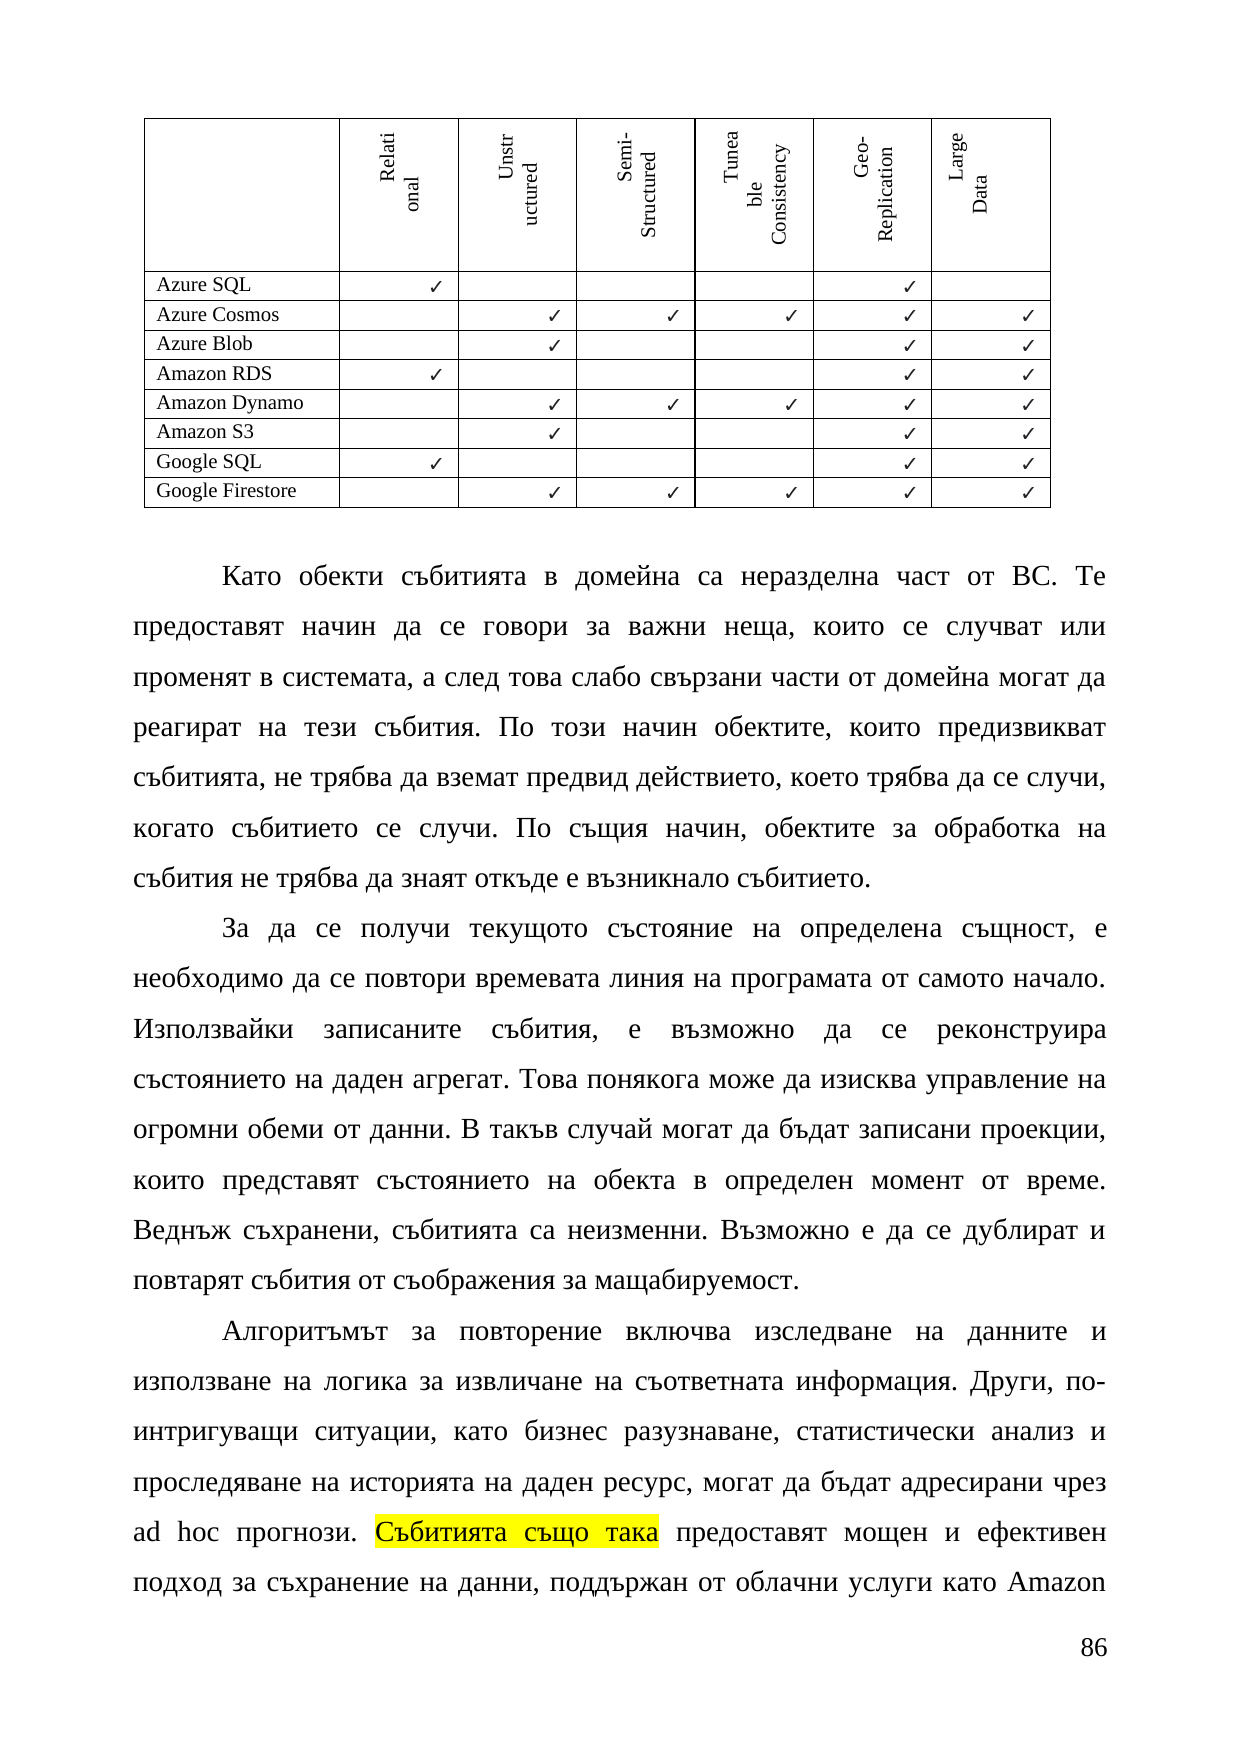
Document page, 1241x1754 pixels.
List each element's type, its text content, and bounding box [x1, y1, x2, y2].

table_cell ✓ [459, 301, 546, 330]
table_cell ✓ [459, 419, 546, 448]
table_cell Amazon RDS [145, 360, 339, 389]
table_cell ✓ [696, 478, 783, 507]
table_cell ✓ [577, 301, 665, 330]
table_cell ✓ [563, 390, 576, 418]
table_header Tuneable Consistency [696, 119, 813, 271]
table_cell ✓ [340, 360, 428, 389]
table_cell [696, 449, 813, 477]
text Като обекти събитията в домейна са неразделна част от BC. Те предоставят начин да се говори за важни неща, които се случват или променят в системата, а след това слабо свързани части от домейна могат да реагират на тези събития. По този начин обектите, които предизвикват събитията, не трябва да вземат предвид действието, което трябва да се случи, когато събитието се случи. По същия начин, обектите за обработка на събития не трябва да знаят откъде е възникнало събитието. [133, 558, 1107, 893]
table_cell ✓ [459, 478, 546, 507]
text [133, 1313, 1107, 1598]
table_cell ✓ [445, 360, 458, 389]
table_cell Azure SQL [145, 272, 339, 300]
table_cell ✓ [814, 478, 901, 507]
table_cell ✓ [814, 331, 901, 359]
table_cell Google SQL [145, 449, 339, 477]
table_cell Azure Cosmos [145, 301, 339, 330]
table_cell [696, 331, 813, 359]
table_cell [577, 419, 694, 448]
table_header Unstructured [459, 119, 576, 271]
table_cell [340, 331, 458, 359]
table_cell ✓ [577, 478, 665, 507]
table_cell ✓ [800, 301, 813, 330]
table_cell ✓ [563, 301, 576, 330]
table_cell Amazon S3 [145, 419, 339, 448]
table_cell ✓ [696, 301, 783, 330]
table_cell [459, 449, 576, 477]
table_cell Azure Blob [145, 331, 339, 359]
table_cell ✓ [563, 478, 576, 507]
table_cell ✓ [1037, 360, 1050, 389]
table_cell ✓ [932, 331, 1020, 359]
table_cell ✓ [932, 478, 1020, 507]
table_cell ✓ [563, 331, 576, 359]
table_cell ✓ [1037, 419, 1050, 448]
table_cell ✓ [1037, 390, 1050, 418]
table_cell ✓ [696, 390, 783, 418]
table_header Semi-Structured [577, 119, 694, 271]
table_cell ✓ [459, 390, 546, 418]
table_cell ✓ [932, 390, 1020, 418]
table_cell [577, 331, 694, 359]
table_cell ✓ [814, 301, 901, 330]
table_cell ✓ [932, 449, 1020, 477]
table_cell Google Firestore [145, 478, 339, 507]
table_cell ✓ [1037, 301, 1050, 330]
table_cell [696, 272, 813, 300]
table_cell ✓ [814, 272, 901, 300]
table_cell ✓ [1037, 449, 1050, 477]
table_cell ✓ [800, 390, 813, 418]
table_cell [340, 301, 458, 330]
table_cell [340, 390, 458, 418]
table_header [145, 119, 339, 271]
table_cell ✓ [445, 272, 458, 300]
table_cell [577, 449, 694, 477]
table_cell Amazon Dynamo [145, 390, 339, 418]
table_cell ✓ [932, 301, 1020, 330]
table_cell ✓ [1037, 478, 1050, 507]
table_cell [459, 360, 576, 389]
table_cell ✓ [814, 360, 901, 389]
table_cell ✓ [445, 449, 458, 477]
table_cell [340, 478, 458, 507]
table_cell [696, 419, 813, 448]
table_cell ✓ [1037, 331, 1050, 359]
text За да се получи текущото състояние на определенa същност, е необходимо да се повтори времевата линия на програмата от самото начало. Използвайки записаните събития, е възможно да се реконструира състоянието на даден агрегат. Това понякога може да изисква управление на огромни обеми от данни. В такъв случай могат да бъдат записани проекции, които представят състоянието на обекта в определен момент от време. Веднъж съхранени, събитията са неизменни. Възможно е да се дублират и повтарят събития от съображения за мащабируемост. [133, 910, 1107, 1296]
table_cell ✓ [800, 478, 813, 507]
table_cell [577, 272, 694, 300]
table_header Large Data [932, 119, 1050, 271]
table_cell ✓ [340, 272, 428, 300]
table_header Relational [340, 119, 458, 271]
table_cell ✓ [814, 390, 901, 418]
table_cell [340, 419, 458, 448]
table_cell ✓ [814, 419, 901, 448]
table_cell ✓ [577, 390, 665, 418]
table_cell [696, 360, 813, 389]
table_cell ✓ [340, 449, 428, 477]
table_cell ✓ [563, 419, 576, 448]
table_cell ✓ [932, 360, 1020, 389]
table_cell ✓ [814, 449, 901, 477]
table_cell ✓ [459, 331, 546, 359]
table_cell [932, 272, 1050, 300]
table_cell [577, 360, 694, 389]
table_cell ✓ [932, 419, 1020, 448]
table_cell [459, 272, 576, 300]
table_header Geo-Replication [814, 119, 931, 271]
